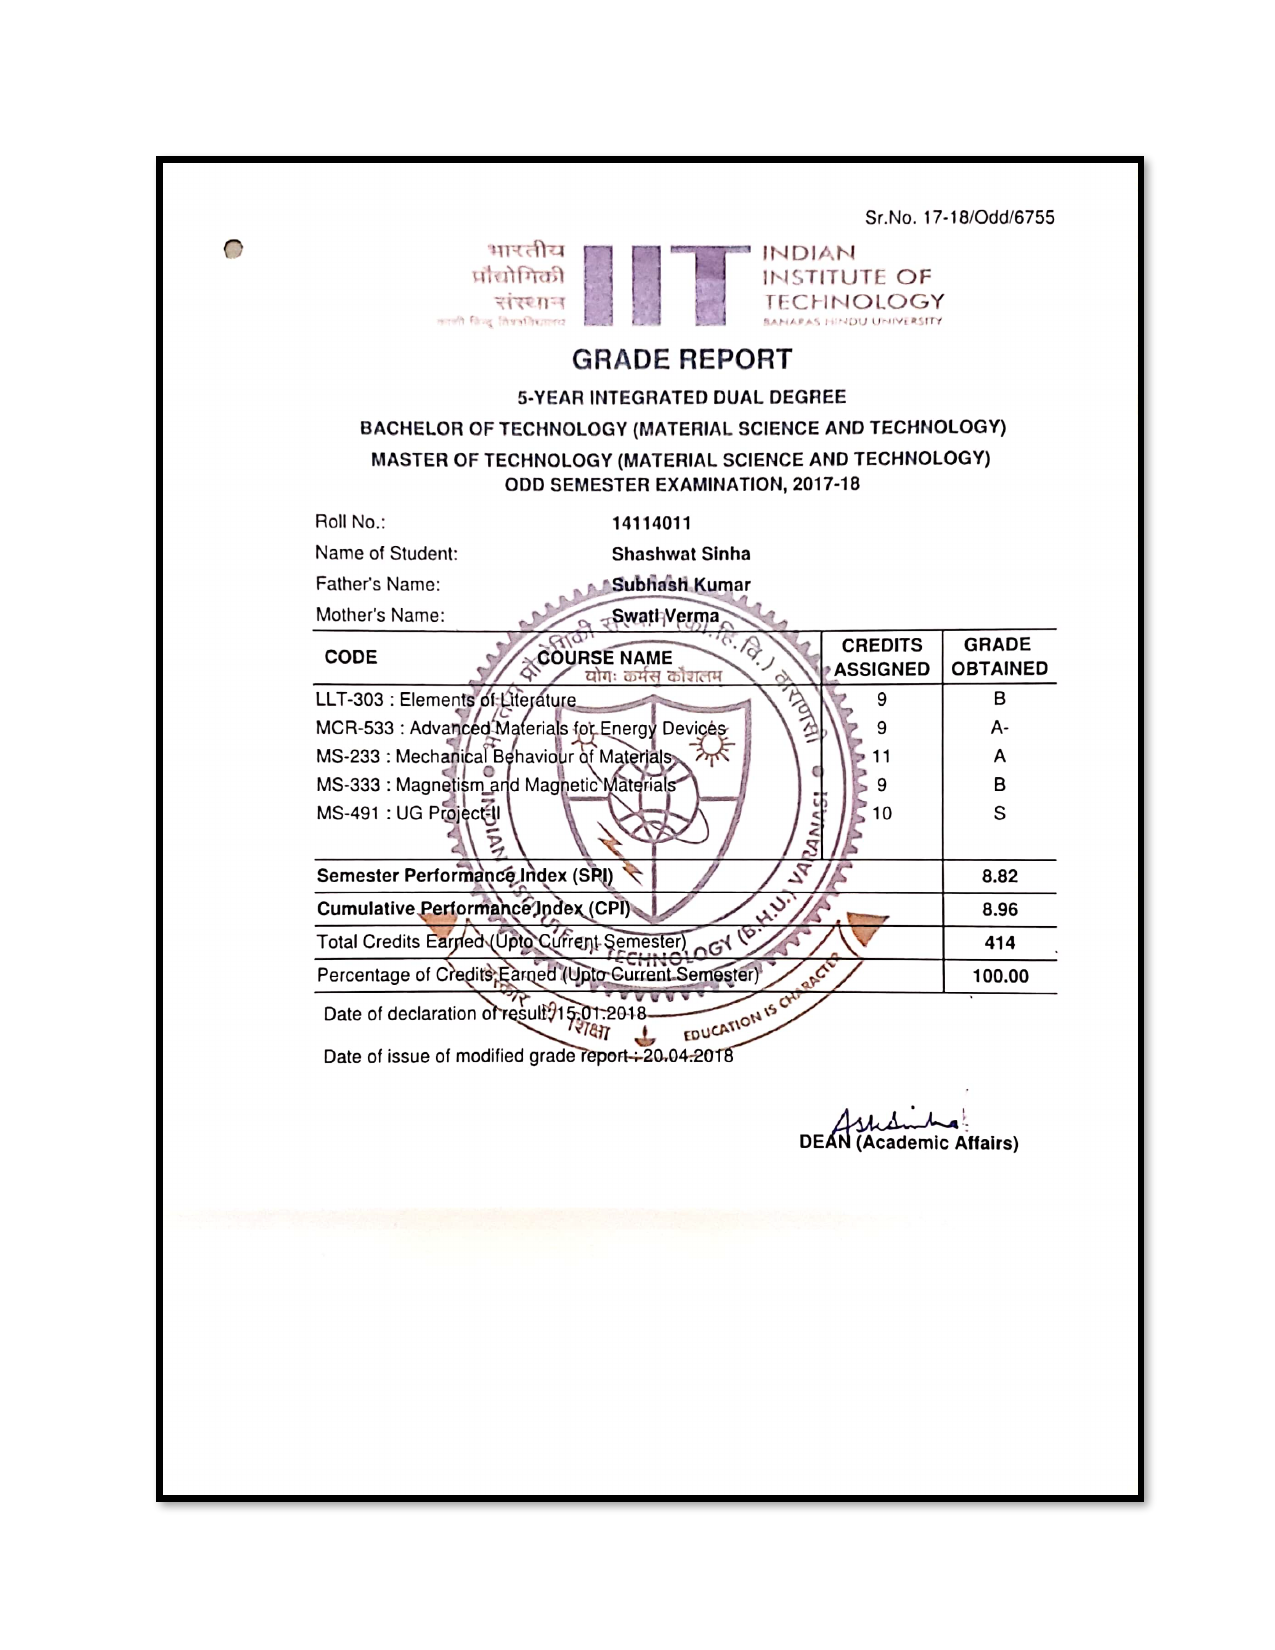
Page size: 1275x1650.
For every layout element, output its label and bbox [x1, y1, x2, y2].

picture [163, 163, 1138, 1495]
